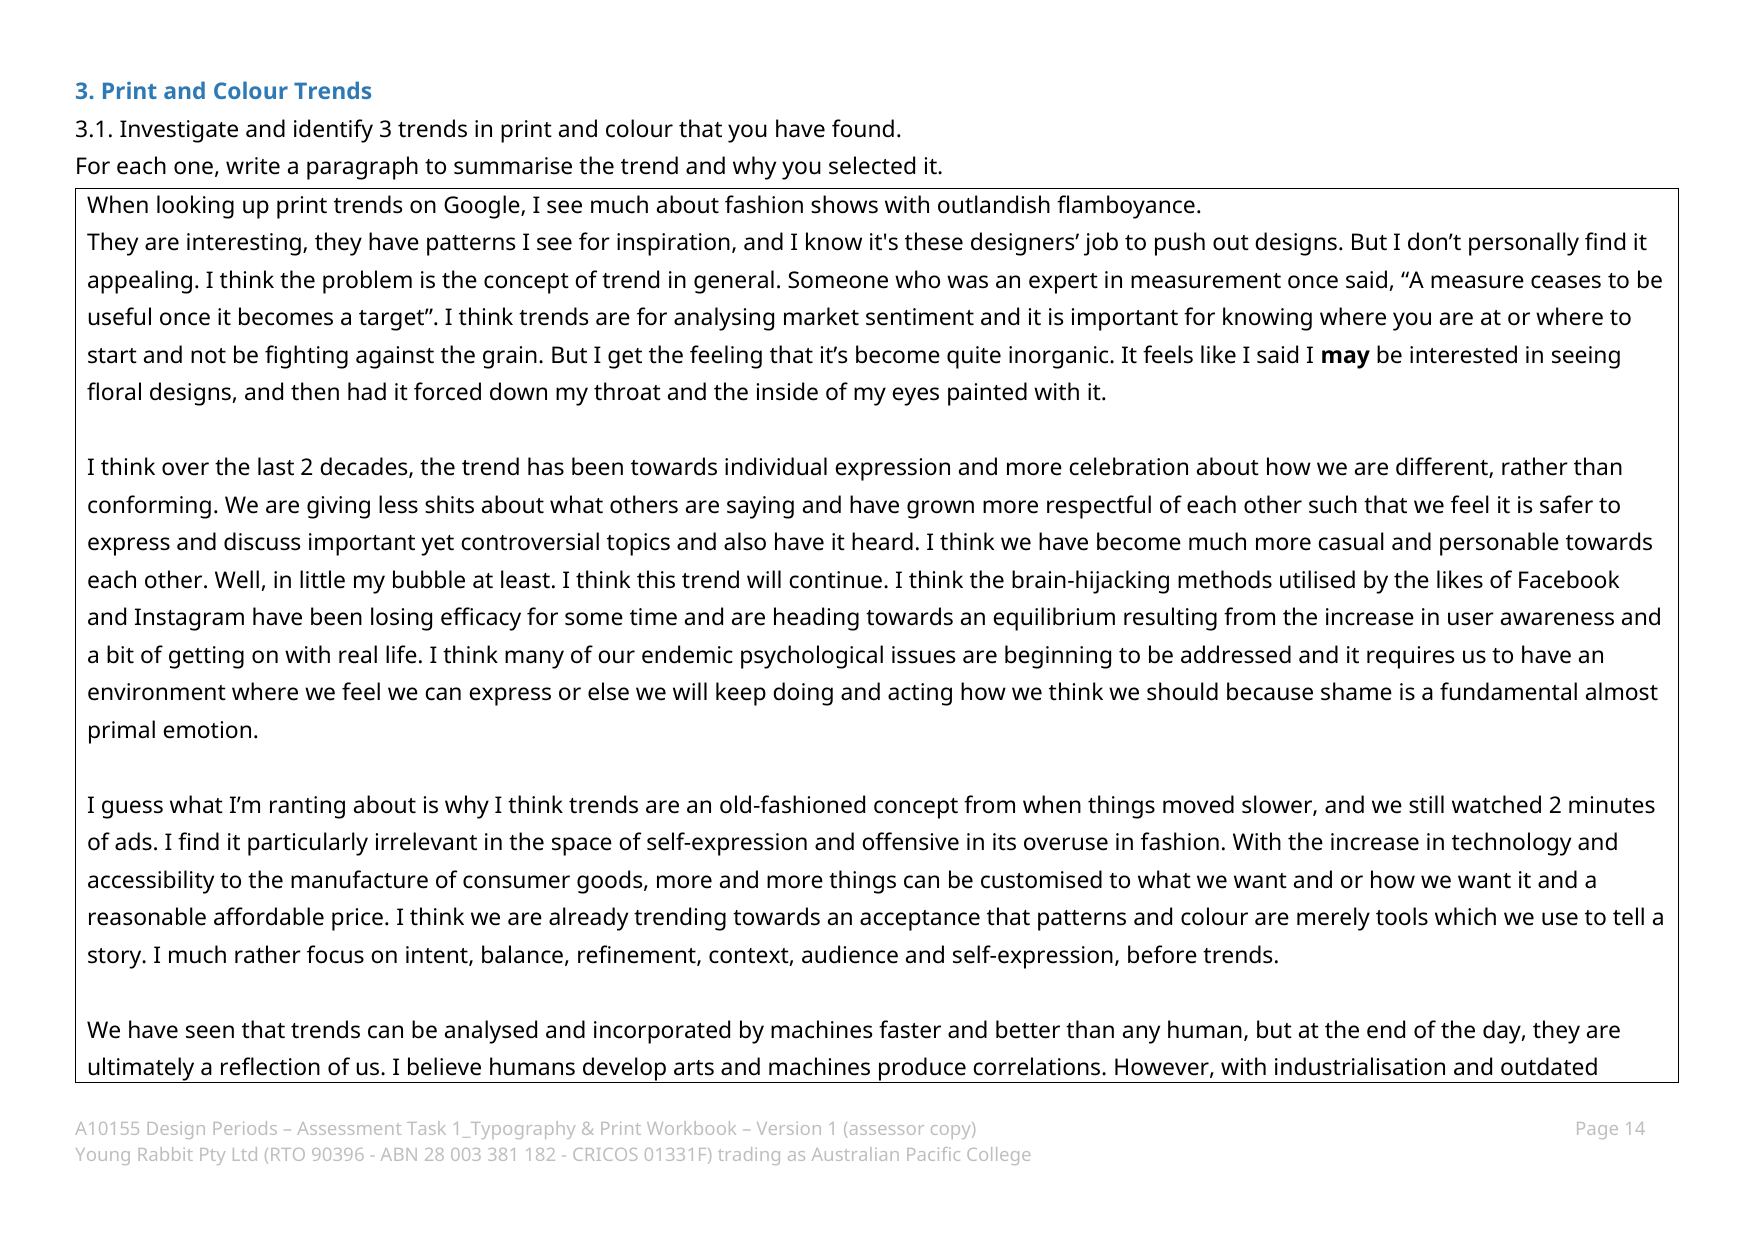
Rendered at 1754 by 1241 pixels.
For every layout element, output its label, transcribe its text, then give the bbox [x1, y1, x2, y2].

text For each one, write a paragraph to summarise the trend and why you selected it. [75, 150, 1679, 181]
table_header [76, 189, 1678, 1082]
text 3.1. Investigate and identify 3 trends in print and colour that you have found. [75, 112, 1679, 144]
text 3. Print and Colour Trends [75, 75, 1679, 106]
